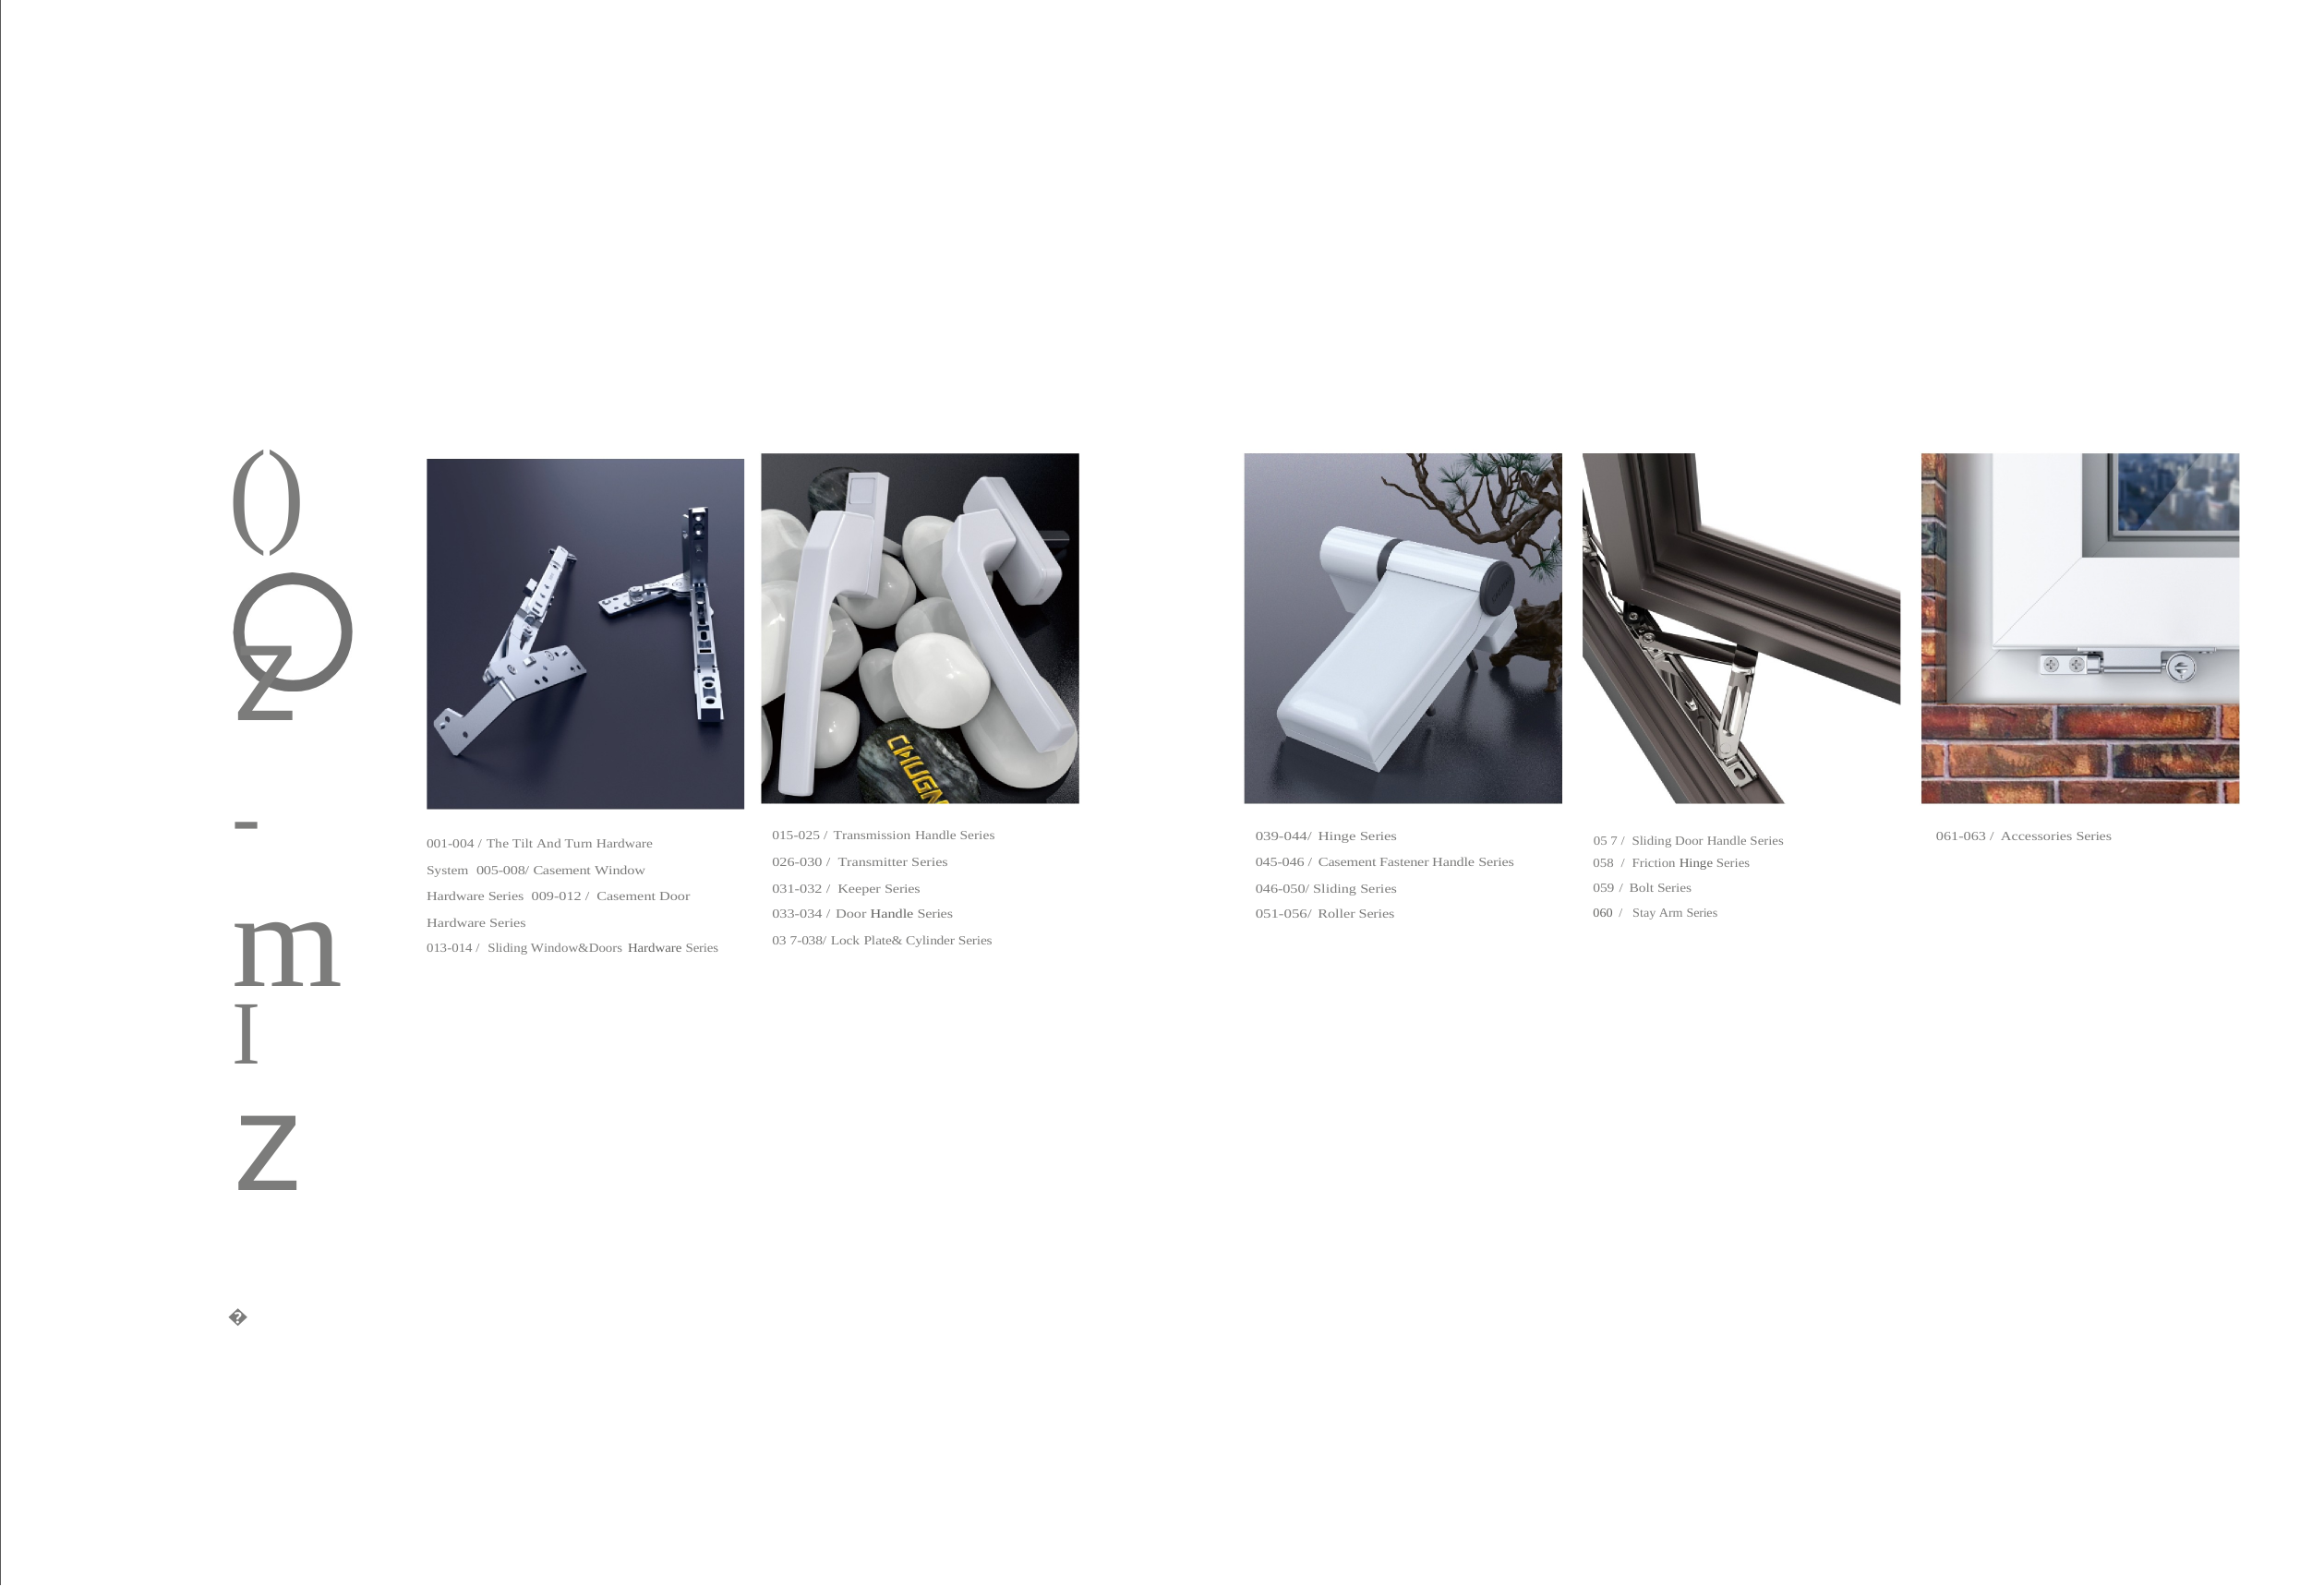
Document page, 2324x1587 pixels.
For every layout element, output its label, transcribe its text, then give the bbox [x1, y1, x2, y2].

subtitle z [234, 1083, 348, 1217]
picture [1919, 451, 2241, 806]
picture [233, 572, 353, 691]
text 061-063 / Accessories Series [1936, 828, 2314, 843]
picture [427, 456, 745, 810]
picture [759, 451, 1082, 804]
text -mI [233, 793, 348, 1083]
text 033-034 / Door Handle Series [772, 907, 1087, 920]
picture [1581, 451, 1901, 804]
text 05 7 / Sliding Door Handle Series 058 / Friction Hinge Series [1593, 834, 1800, 870]
text 013-014 / Sliding Window&Doors Hardware Series [427, 942, 744, 955]
text 03 7-038/ Lock Plate& Cylinder Series [772, 933, 1087, 948]
text 045-046 / Casement Fastener Handle Series 046-050/ Sliding Series [1255, 855, 1516, 896]
text 001-004 / The Tilt And Turn Hardware System 005-008/ Casement Window Hardware Series 009-012 / Casement Door Hardware Series [427, 836, 698, 930]
text � [227, 1304, 348, 1329]
picture [1241, 449, 1565, 804]
text 059 / Bolt Series [1593, 881, 1901, 896]
text 015-025 / Transmission Handle Series 026-030 / Transmitter Series [772, 828, 997, 870]
text 060 / Stay Arm Series [1593, 906, 1901, 920]
text 031-032 / Keeper Series [772, 882, 1087, 896]
text 039-044/ Hinge Series [1255, 828, 1565, 843]
text () [228, 422, 348, 557]
